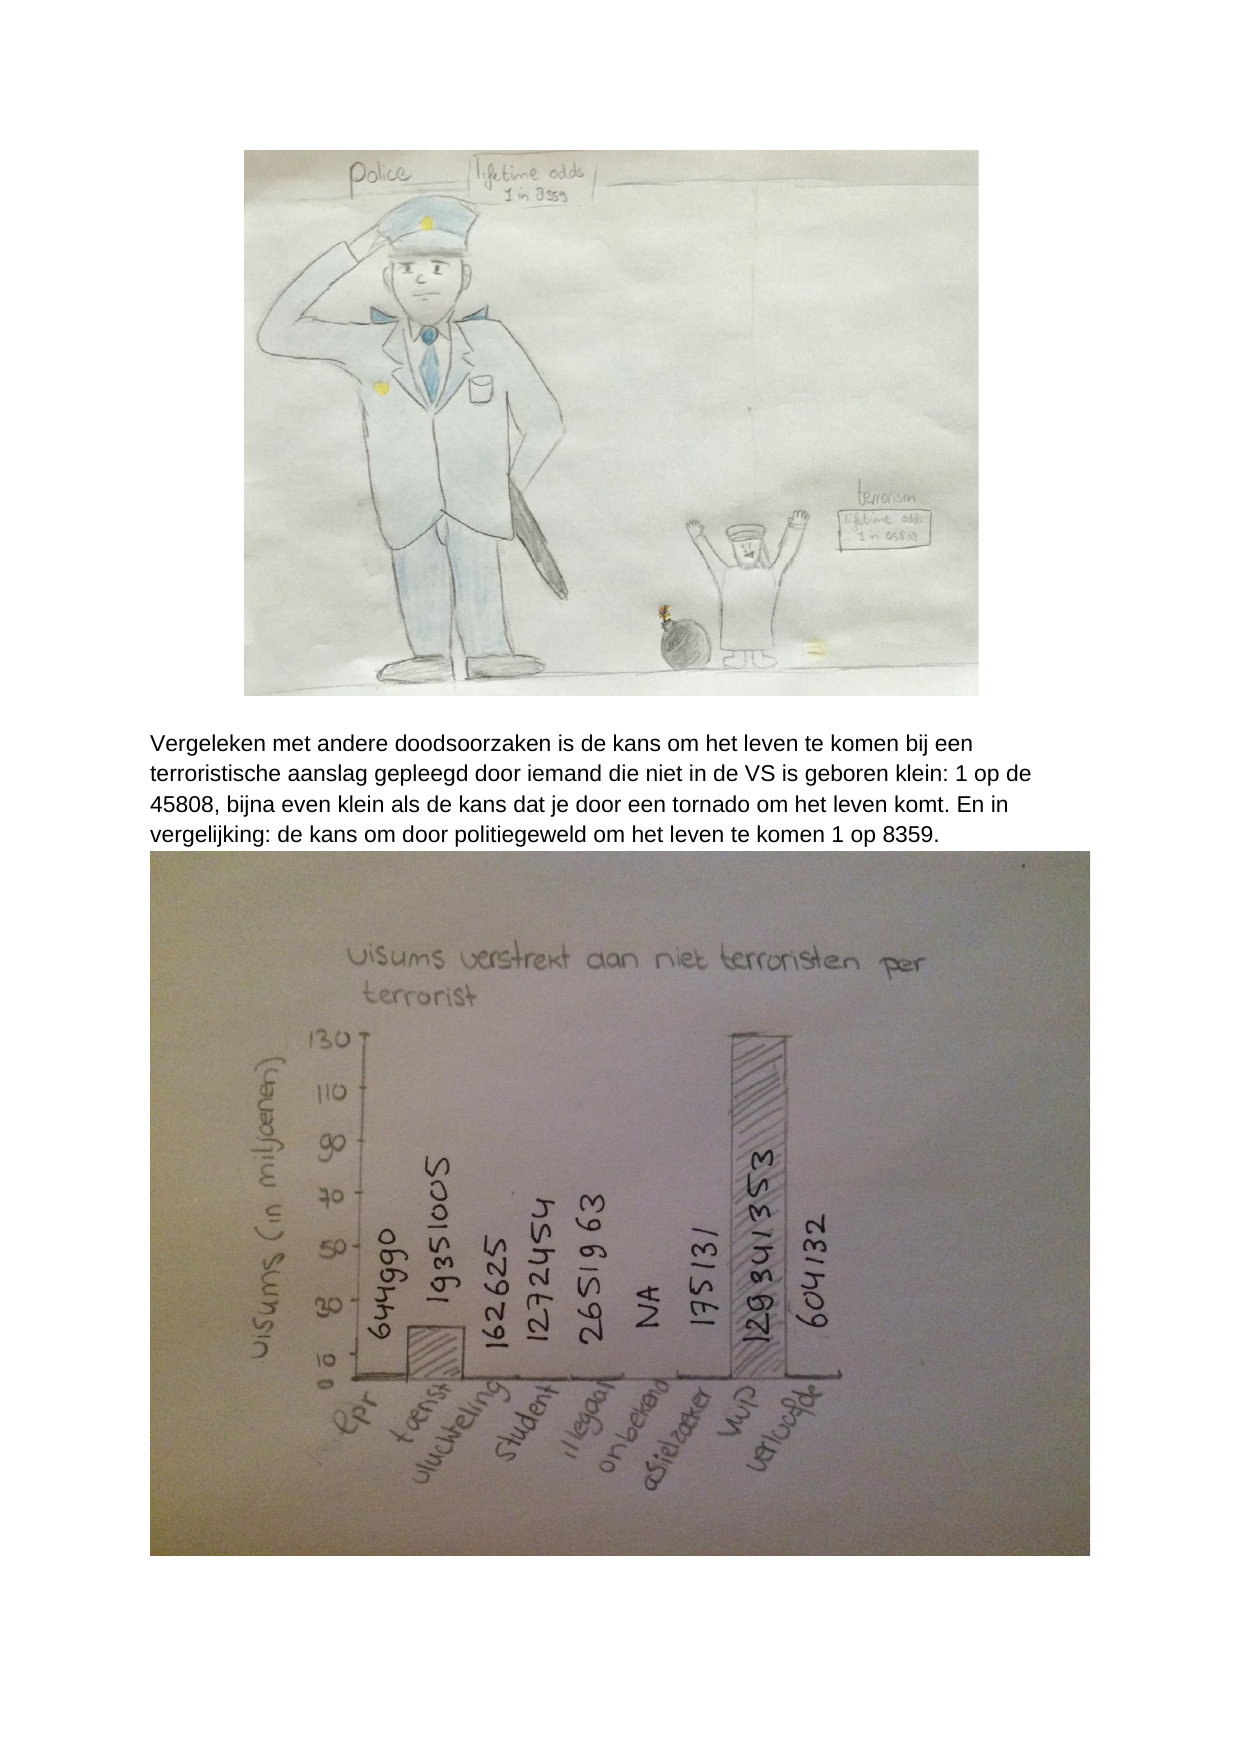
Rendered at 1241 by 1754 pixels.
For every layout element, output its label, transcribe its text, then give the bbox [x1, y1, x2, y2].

picture [150, 851, 1091, 1556]
text Vergeleken met andere doodsoorzaken is de kans om het leven te komen bij een terroristische aanslag gepleegd door iemand die niet in de VS is geboren klein: 1 op de 45808, bijna even klein als de kans dat je door een tornado om het leven komt. En in vergelijking: de kans om door politiegeweld om het leven te komen 1 op 8359. [150, 730, 1090, 847]
picture [244, 150, 979, 696]
